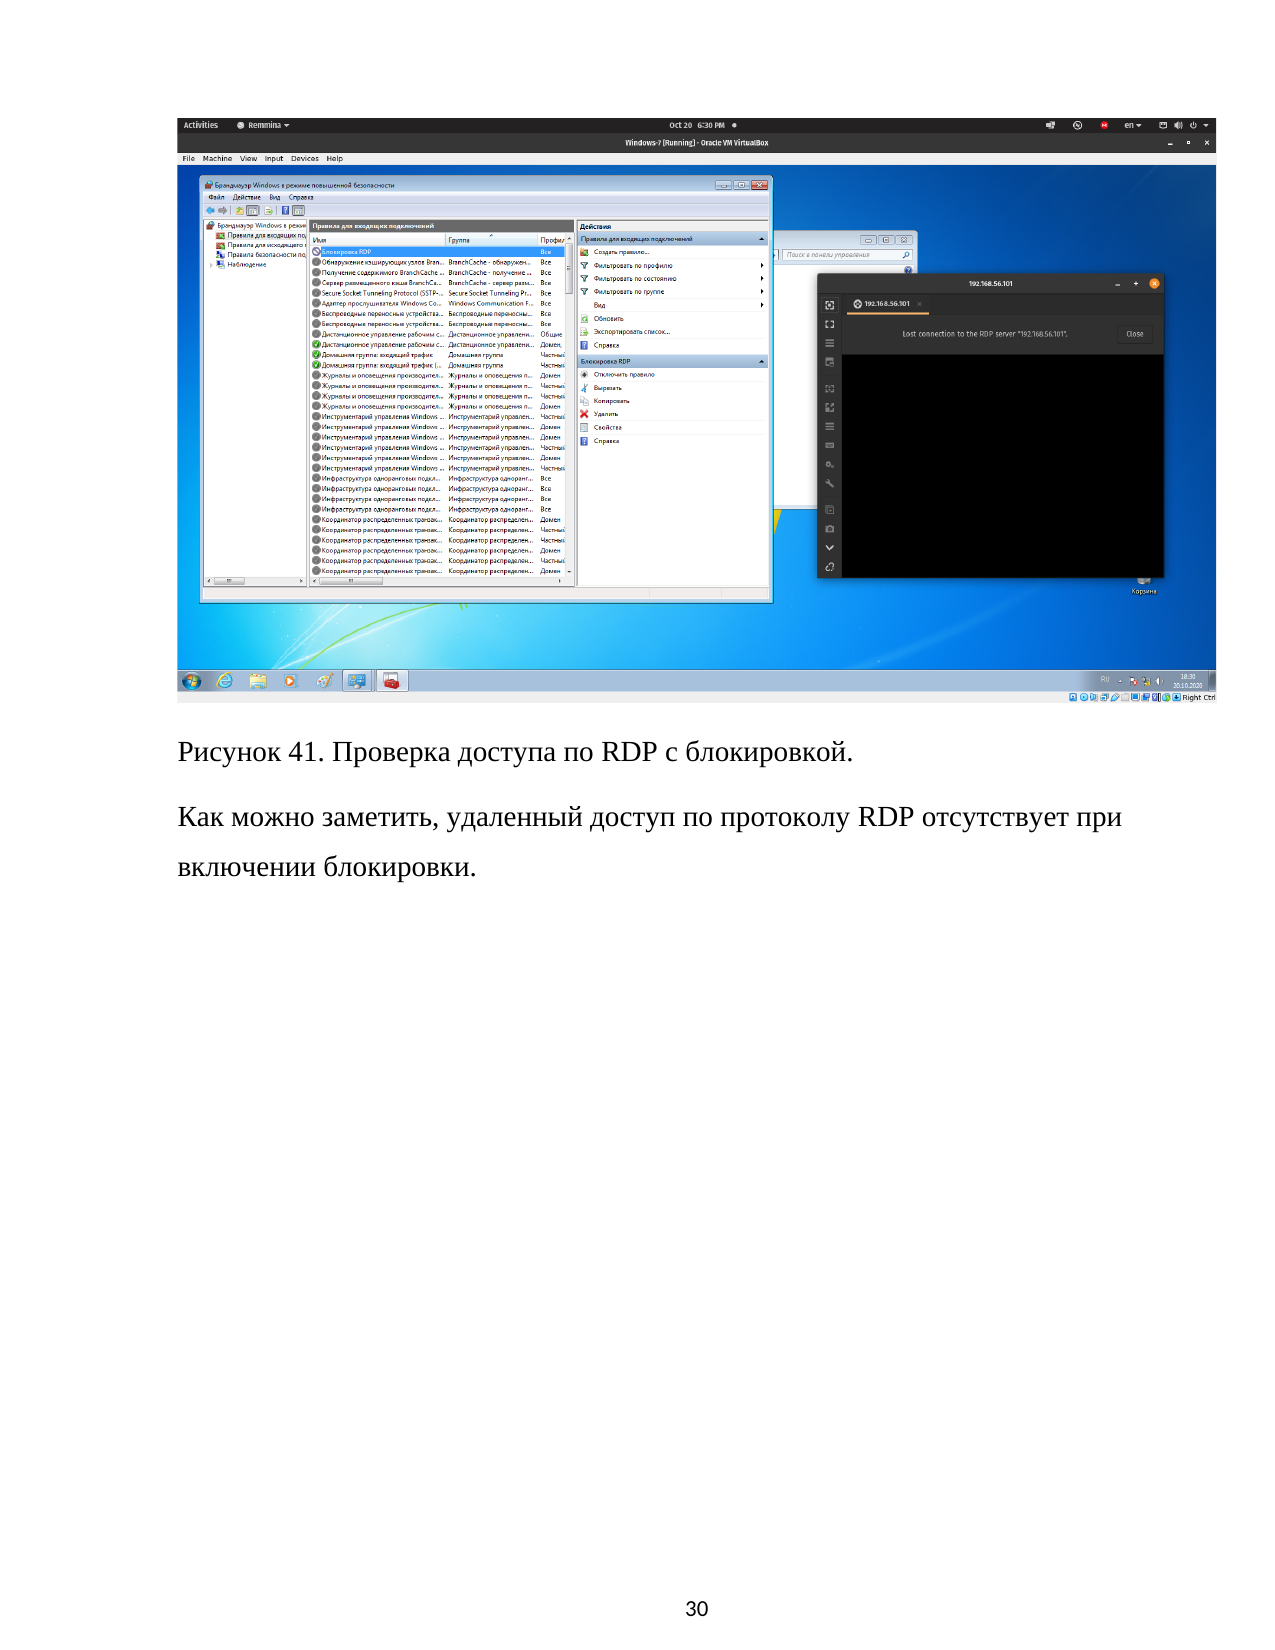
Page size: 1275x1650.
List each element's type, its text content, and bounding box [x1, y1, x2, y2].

picture [177, 118, 1217, 703]
text Рисунок 41. Проверка доступа по RDP с блокировкой. [177, 734, 1216, 767]
text Как можно заметить, удаленный доступ по протоколу RDP отсутствует при включении блокировки. [177, 799, 1216, 883]
